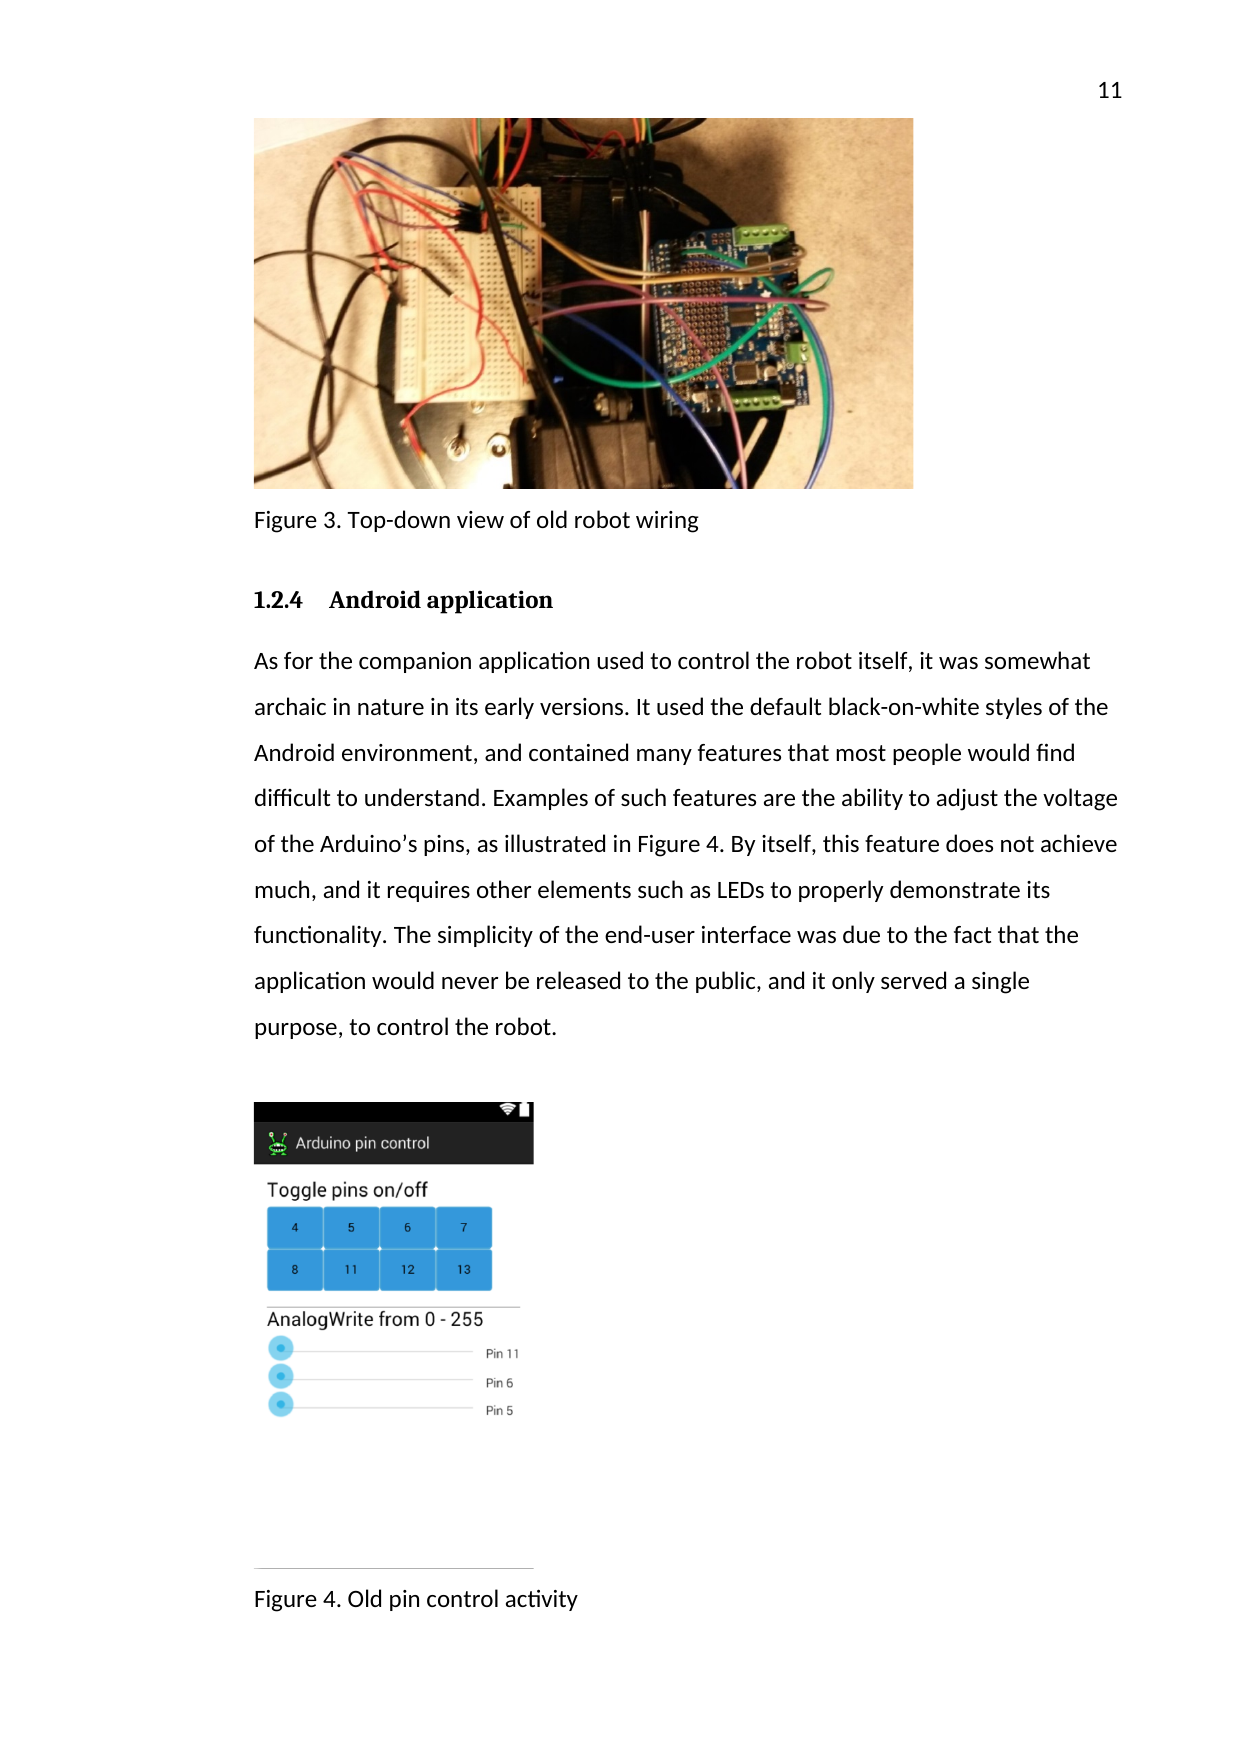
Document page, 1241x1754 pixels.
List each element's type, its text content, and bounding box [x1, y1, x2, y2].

picture [253, 118, 914, 489]
picture [253, 1102, 534, 1569]
text Figure 4. Old pin control activity [254, 1583, 1122, 1614]
text As for the companion application used to control the robot itself, it was somewhat archaic in nature in its early versions. It used the default black-on-white styles of the Android environment, and contained many features that most people would find difficult to understand. Examples of such features are the ability to adjust the voltage of the Arduino’s pins, as illustrated in Figure 4. By itself, this feature does not achieve much, and it requires other elements such as LEDs to properly demonstrate its functionality. The simplicity of the end-user interface was due to the fact that the application would never be released to the public, and it only served a single purpose, to control the robot. [254, 645, 1122, 1042]
text Figure 3. Top-down view of old robot wiring [254, 504, 1122, 534]
subtitle Android application [254, 586, 1122, 615]
